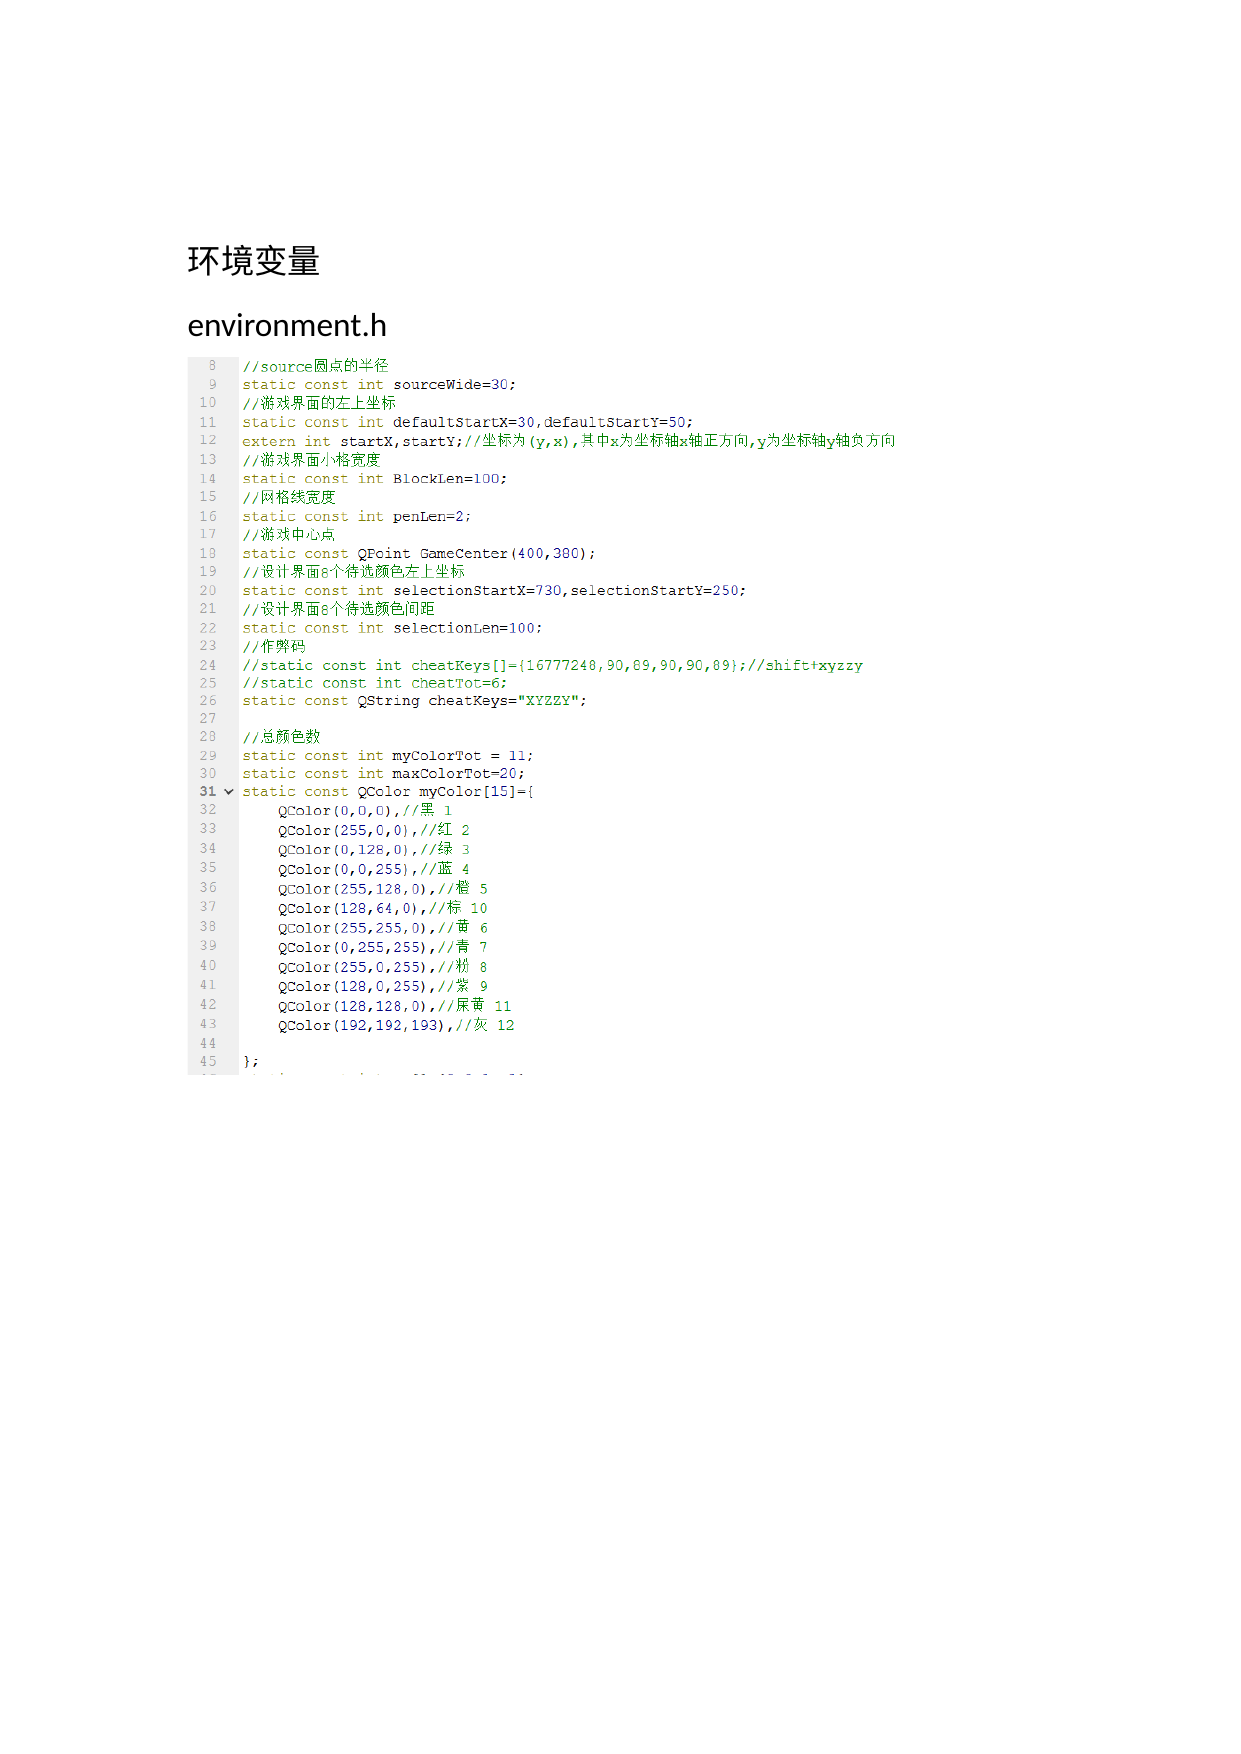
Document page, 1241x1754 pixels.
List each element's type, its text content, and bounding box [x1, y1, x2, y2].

text environment.h [187, 292, 1053, 357]
picture [187, 357, 1053, 1075]
text 环境变量 [187, 227, 1053, 292]
